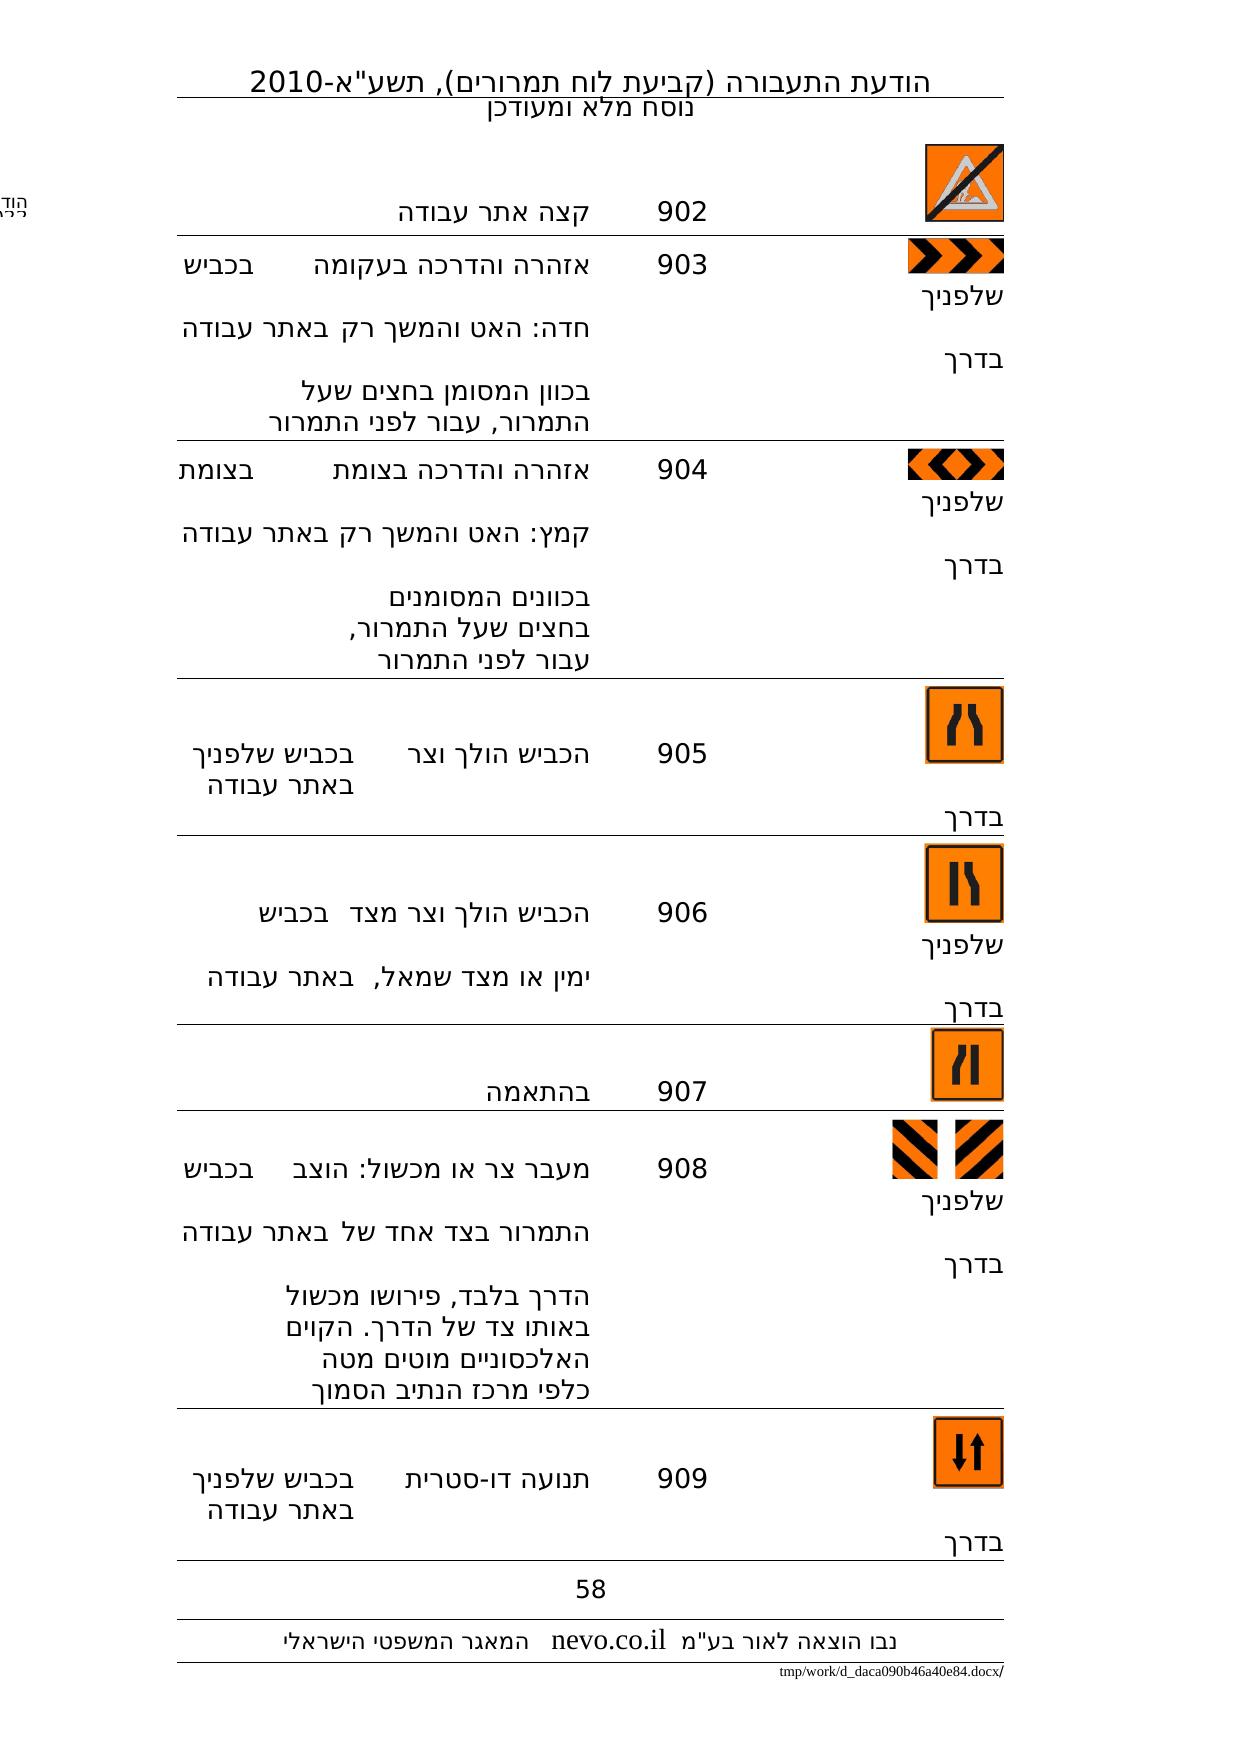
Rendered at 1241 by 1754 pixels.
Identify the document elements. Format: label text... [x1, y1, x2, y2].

text 906 הכביש הולך וצר מצד בכביש שלפניך [177, 843, 1004, 961]
text עבור לפני התמרור [177, 644, 1004, 678]
text בחצים שעל התמרור, [177, 612, 1004, 644]
text 909 תנועה דו-סטרית בכביש שלפניך [177, 1417, 1004, 1494]
text התמרור, עבור לפני התמרור [177, 407, 1004, 440]
text באותו צד של הדרך. הקוים [177, 1311, 1004, 1343]
text 908 מעבר צר או מכשול: הוצב בכביש שלפניך [177, 1119, 1004, 1217]
text 905 הכביש הולך וצר בכביש שלפניך [177, 686, 1004, 769]
text כלפי מרכז הנתיב הסמוך [177, 1374, 1004, 1408]
text באתר עבודה בדרך [177, 769, 1004, 835]
text 904 אזהרה והדרכה בצומת בצומת שלפניך [177, 449, 1004, 518]
text בכוון המסומן בחצים שעל [177, 375, 1004, 407]
text באתר עבודה בדרך [177, 1494, 1004, 1560]
text ימין או מצד שמאל, באתר עבודה בדרך [177, 961, 1004, 1024]
text 907 בהתאמה [177, 1025, 1004, 1110]
text קמץ: האט והמשך רק באתר עבודה בדרך [177, 518, 1004, 581]
text חדה: האט והמשך רק באתר עבודה בדרך [177, 312, 1004, 375]
text הדרך בלבד, פירושו מכשול [177, 1280, 1004, 1311]
text האלכסוניים מוטים מטה [177, 1343, 1004, 1374]
text 903 אזהרה והדרכה בעקומה בכביש שלפניך [177, 236, 1004, 312]
text בכוונים המסומנים [177, 581, 1004, 612]
text 902 קצה אתר עבודה [177, 144, 1004, 228]
text התמרור בצד אחד של באתר עבודה בדרך [177, 1217, 1004, 1280]
